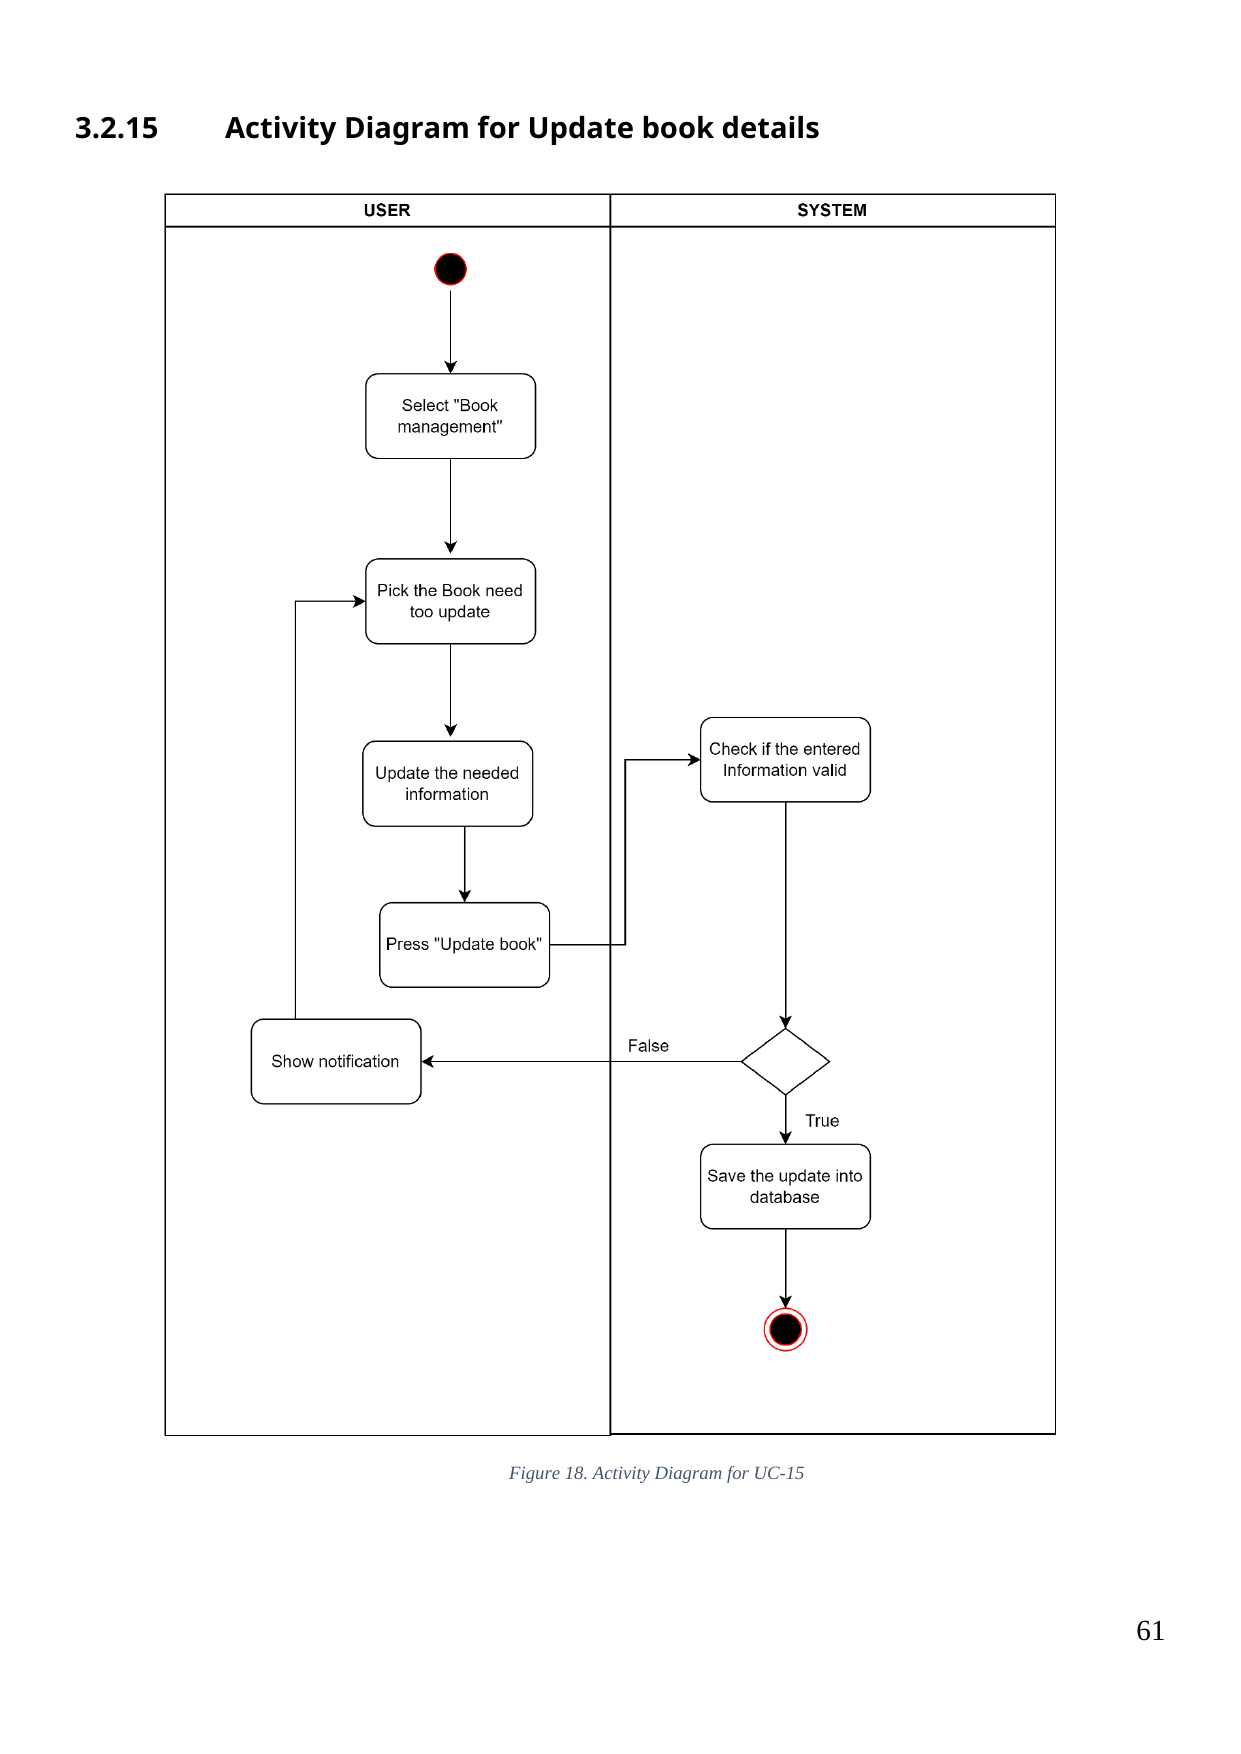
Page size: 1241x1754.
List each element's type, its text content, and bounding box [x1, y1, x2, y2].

picture [150, 179, 1070, 1450]
subtitle Activity Diagram for Update book details [75, 107, 1165, 147]
